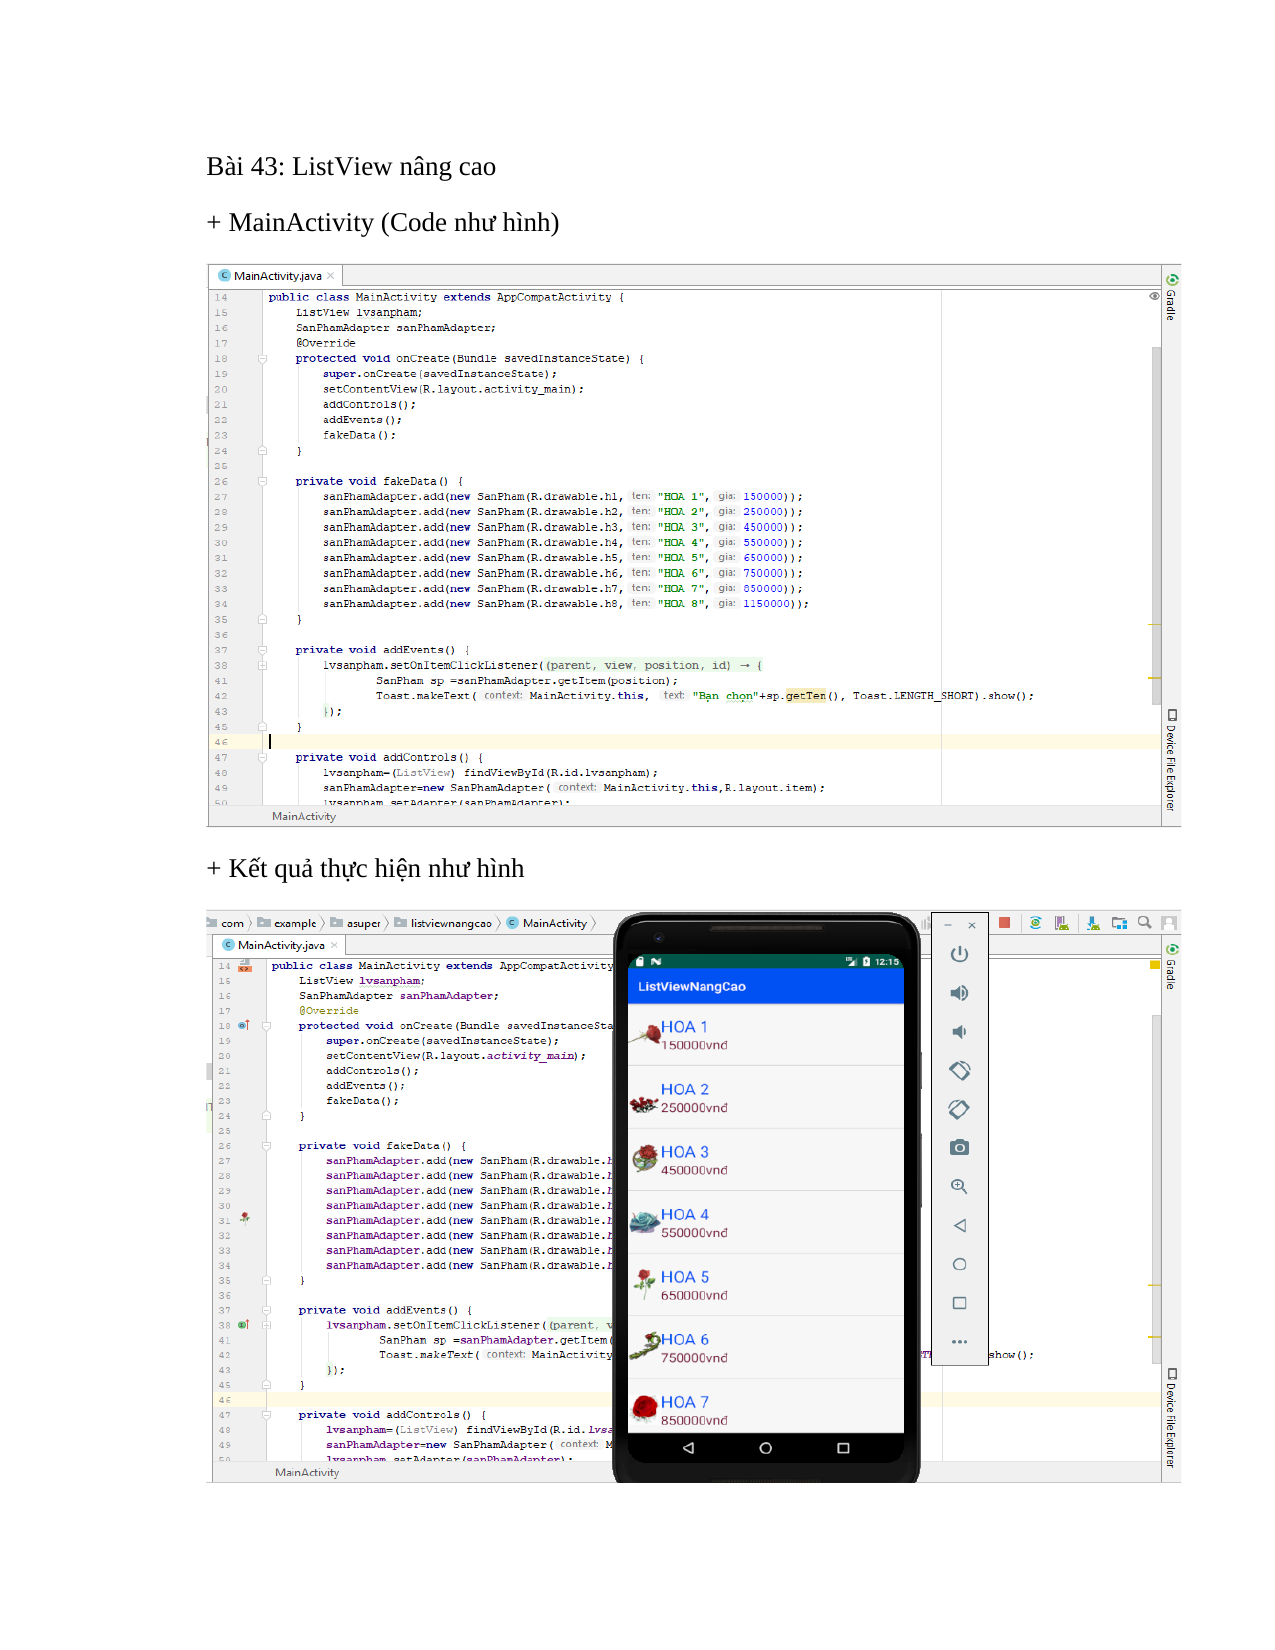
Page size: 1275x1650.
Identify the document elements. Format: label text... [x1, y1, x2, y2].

picture [206, 909, 1182, 1483]
picture [206, 263, 1182, 828]
text Bài 43: ListView nâng cao [206, 150, 1125, 181]
text + Kết quả thực hiện như hình [206, 853, 1125, 884]
text + MainActivity (Code như hình) [206, 207, 1125, 238]
